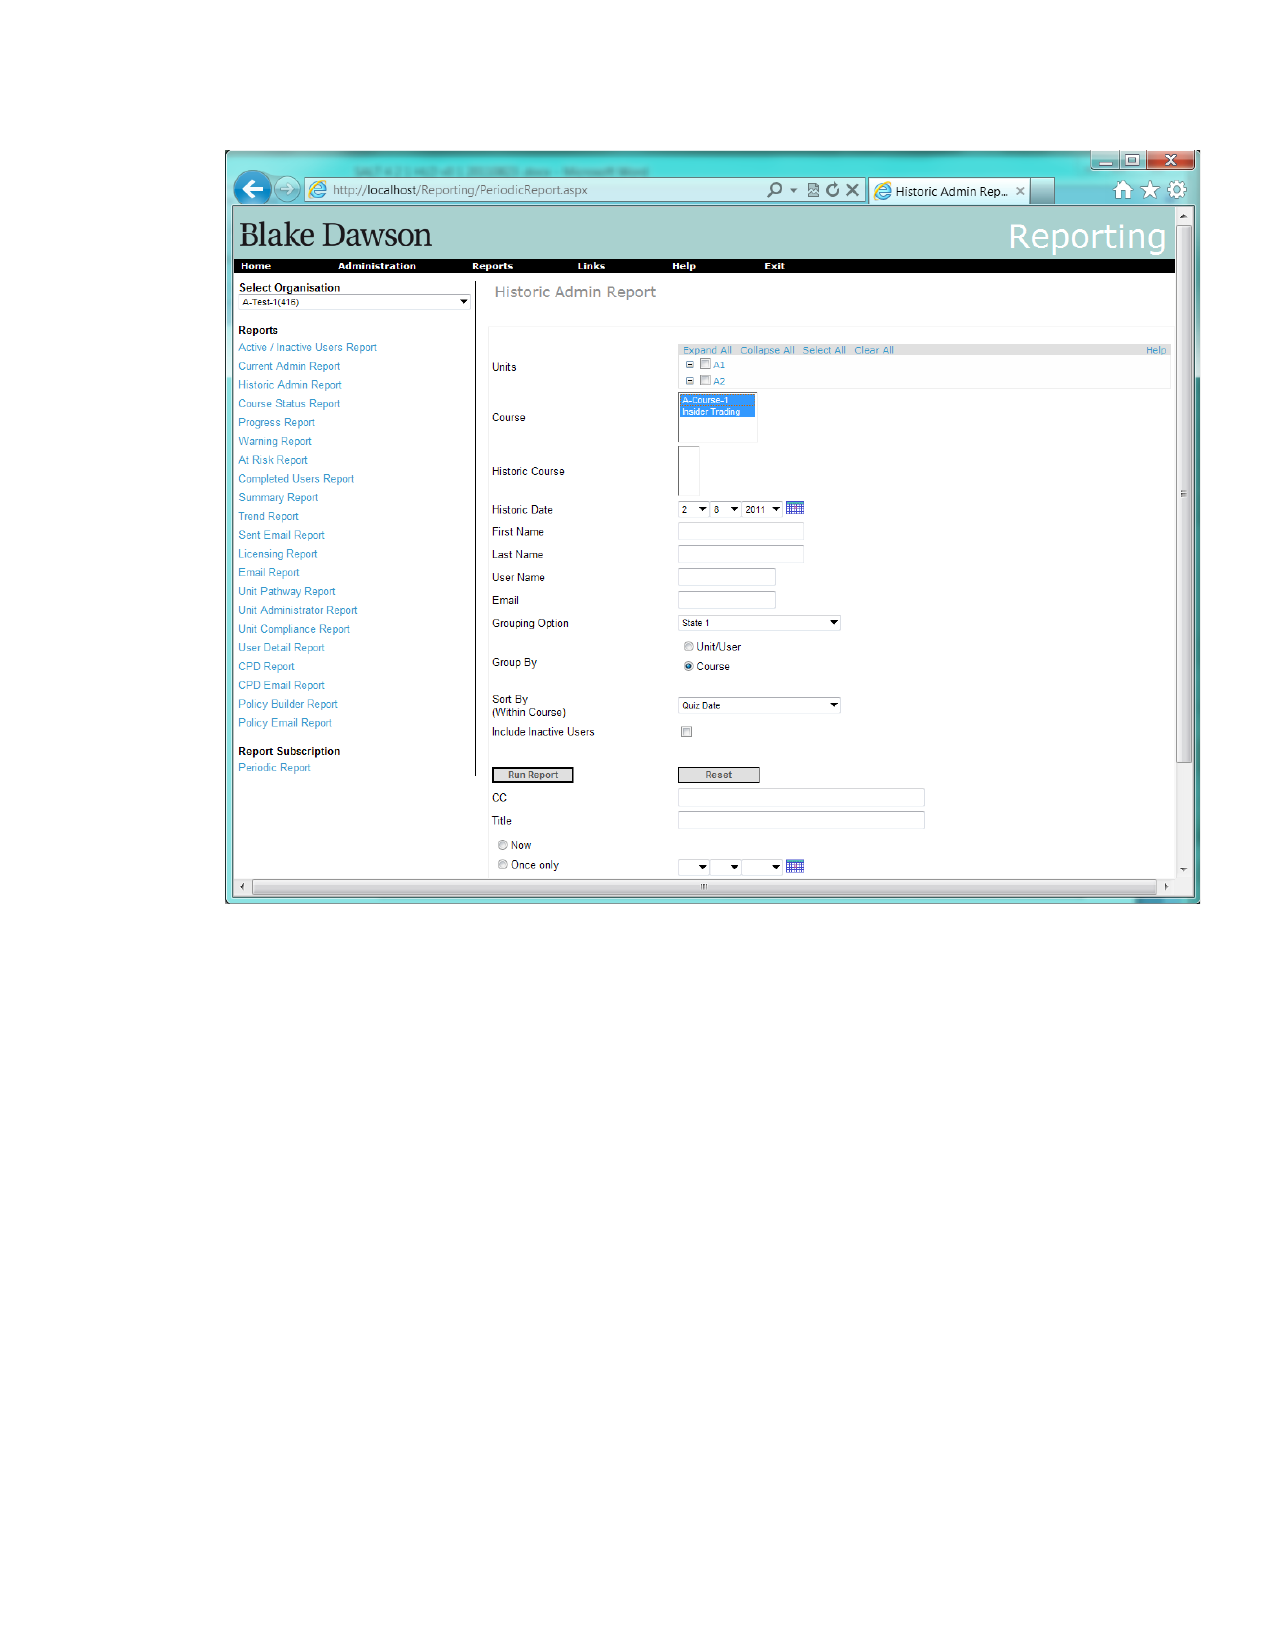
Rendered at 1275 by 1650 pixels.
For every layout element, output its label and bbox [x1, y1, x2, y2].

picture [225, 150, 1200, 904]
